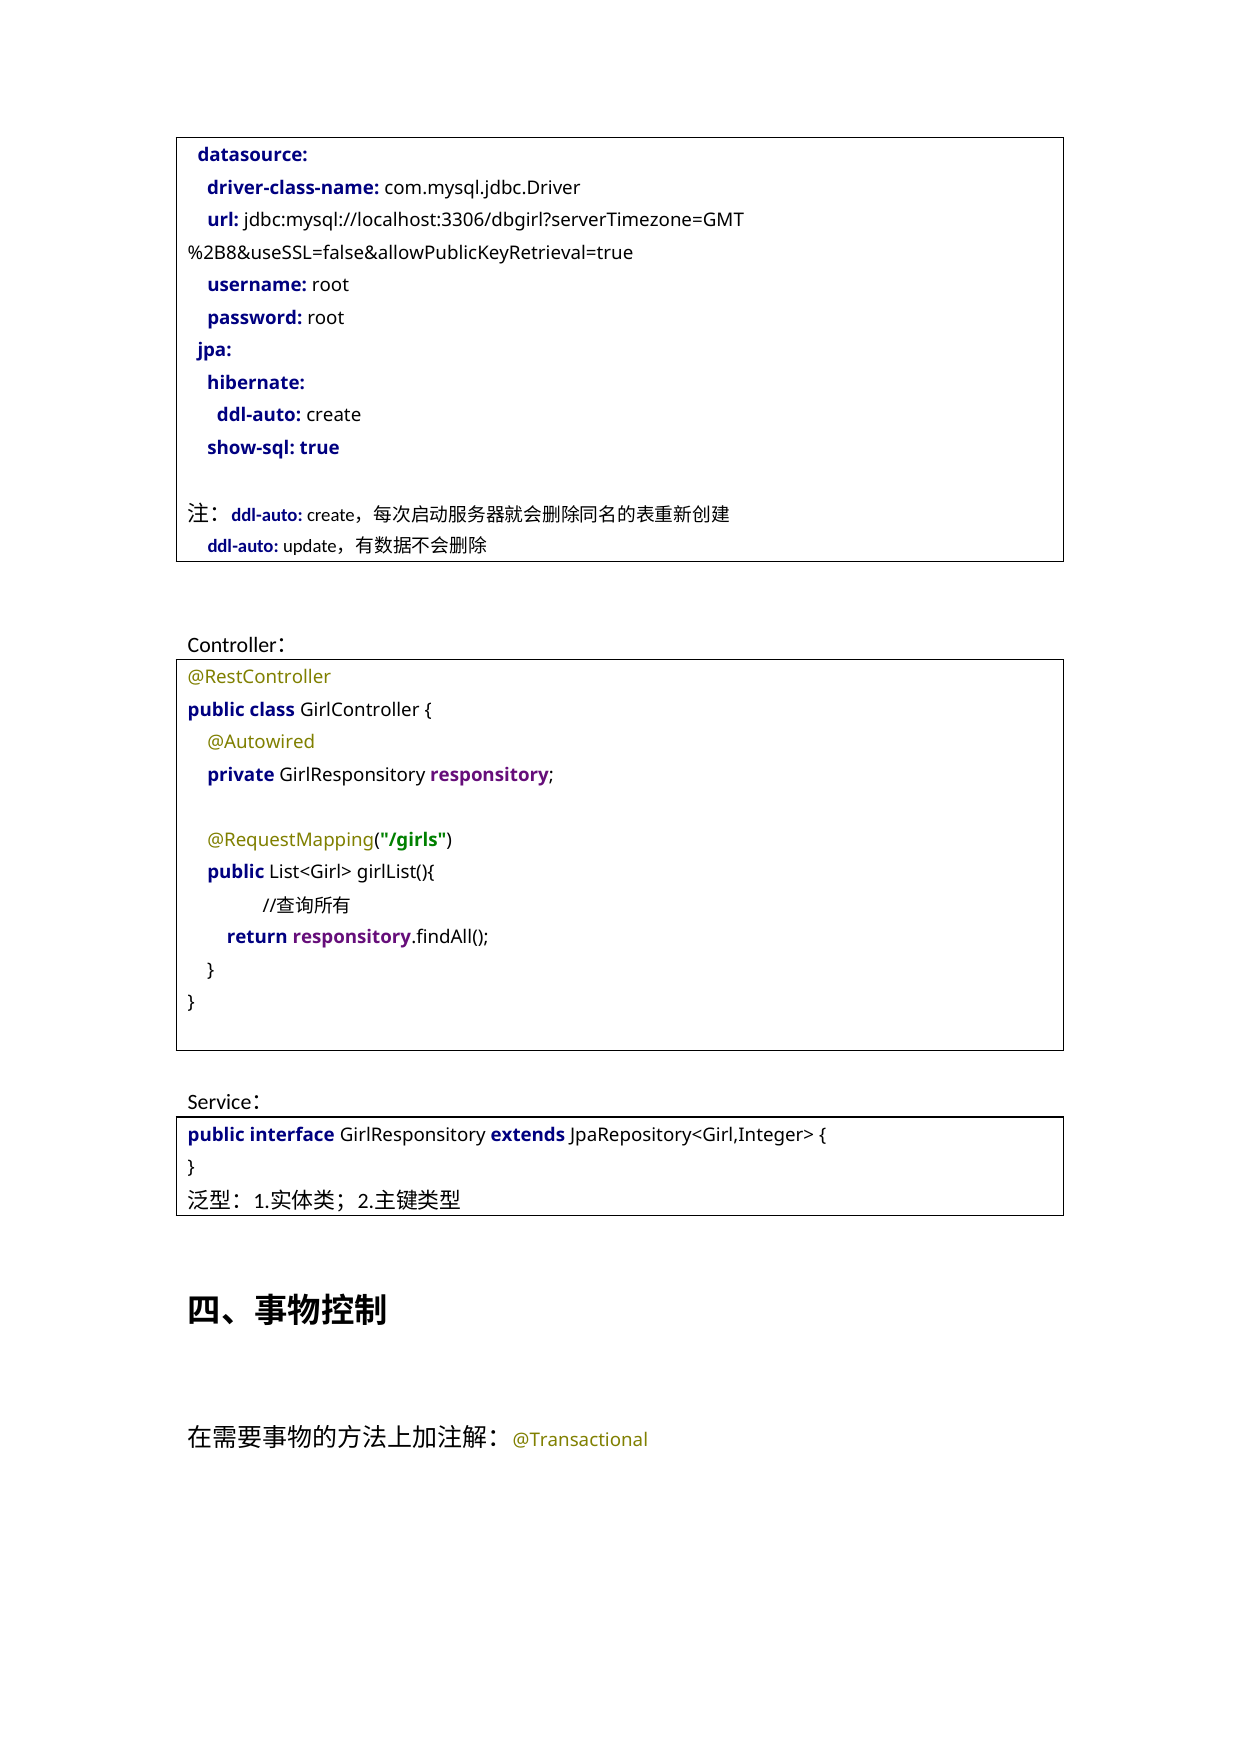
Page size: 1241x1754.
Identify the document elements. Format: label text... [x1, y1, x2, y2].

text 在需要事物的方法上加注解：@Transactional [187, 1403, 1053, 1468]
text Service： [187, 1084, 1053, 1116]
text Controller： [187, 627, 1053, 659]
table_header @RestController public class GirlController { @Autowired private GirlResponsitory responsitory; @RequestMapping("/girls") public List<Girl> girlList(){ //查询所有 return responsitory.findAll(); } } [177, 660, 1063, 1050]
table_header public interface GirlResponsitory extends JpaRepository<Girl,Integer> { } 泛型：1.实体类；2.主键类型 [177, 1118, 1063, 1215]
subtitle 四、事物控制 [187, 1276, 1053, 1341]
